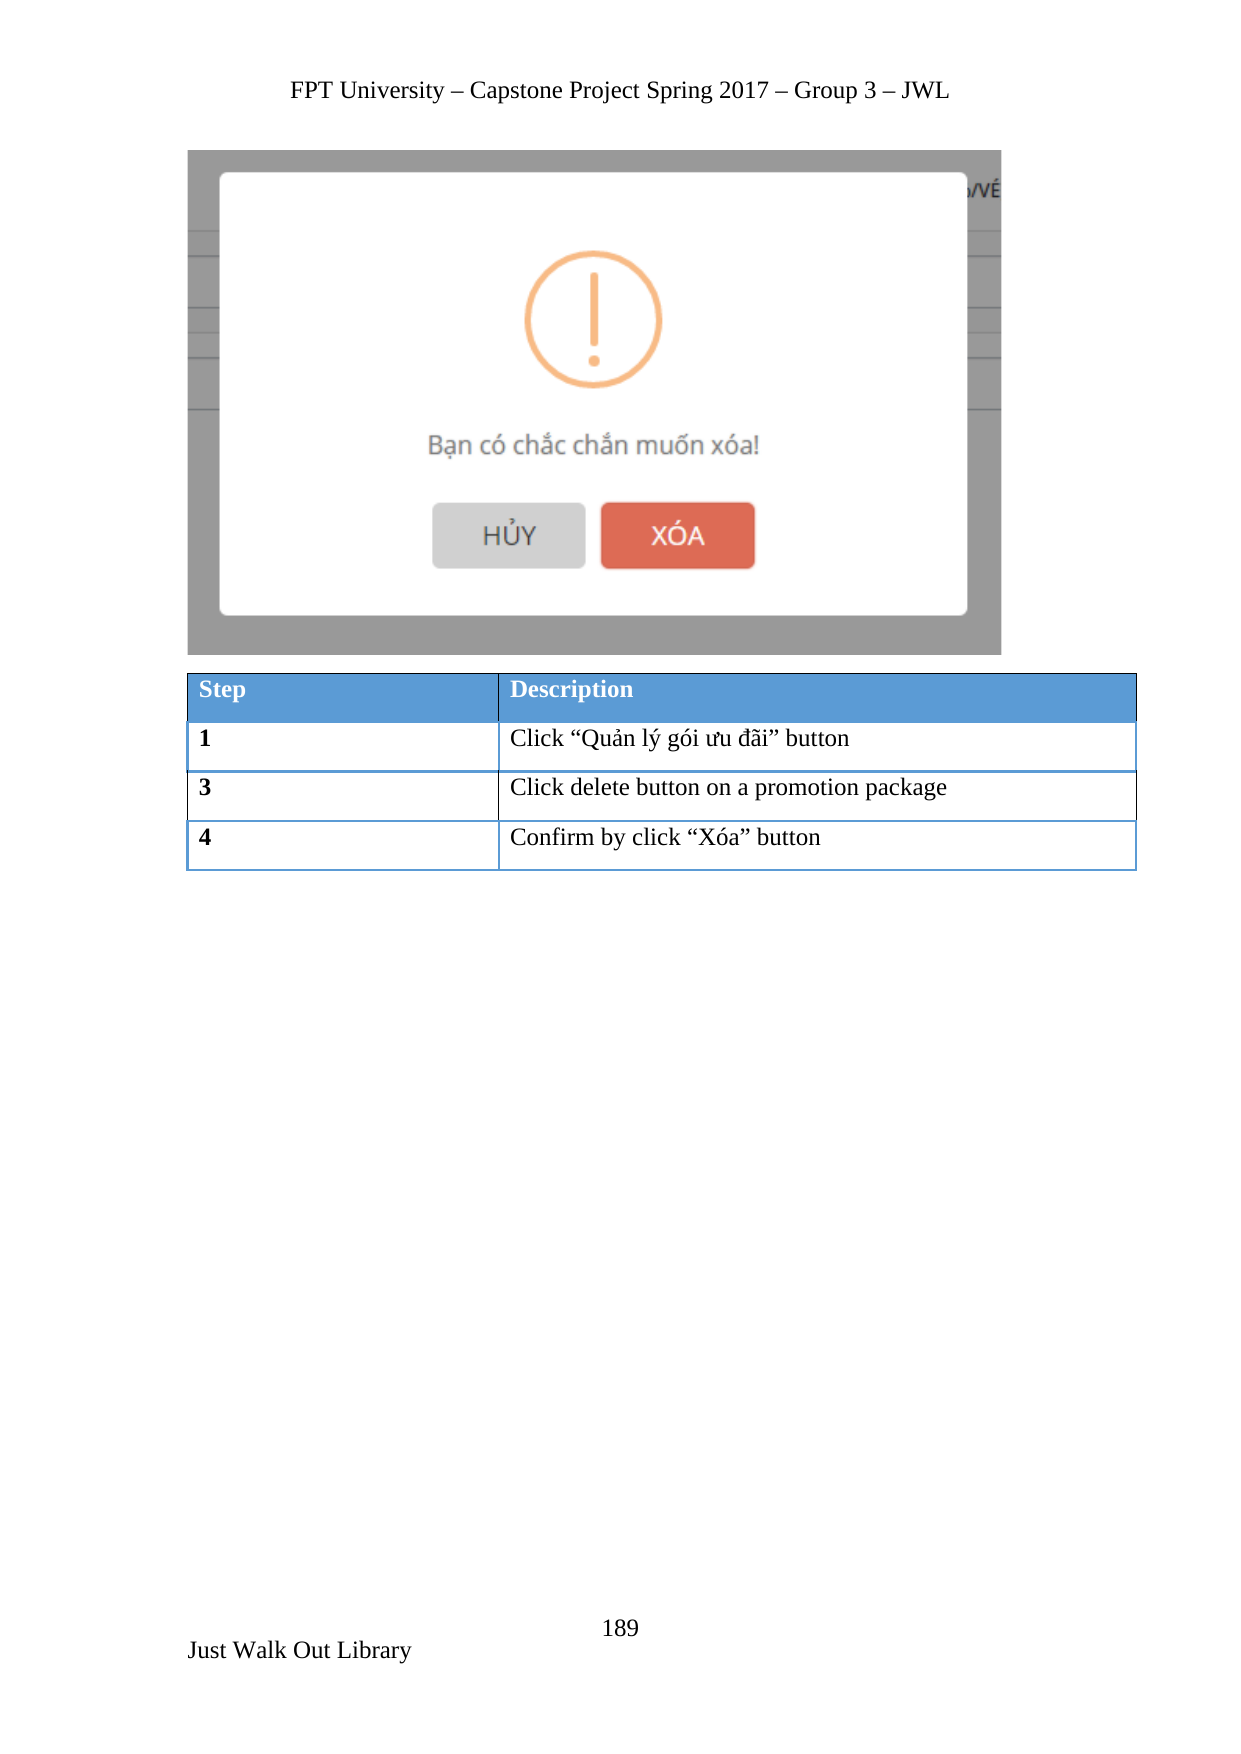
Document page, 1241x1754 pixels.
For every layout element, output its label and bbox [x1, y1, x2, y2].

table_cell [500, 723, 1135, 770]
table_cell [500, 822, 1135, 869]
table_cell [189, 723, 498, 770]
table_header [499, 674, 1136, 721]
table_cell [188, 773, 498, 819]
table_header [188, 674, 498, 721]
picture [187, 150, 1002, 655]
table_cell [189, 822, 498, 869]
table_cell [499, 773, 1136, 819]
